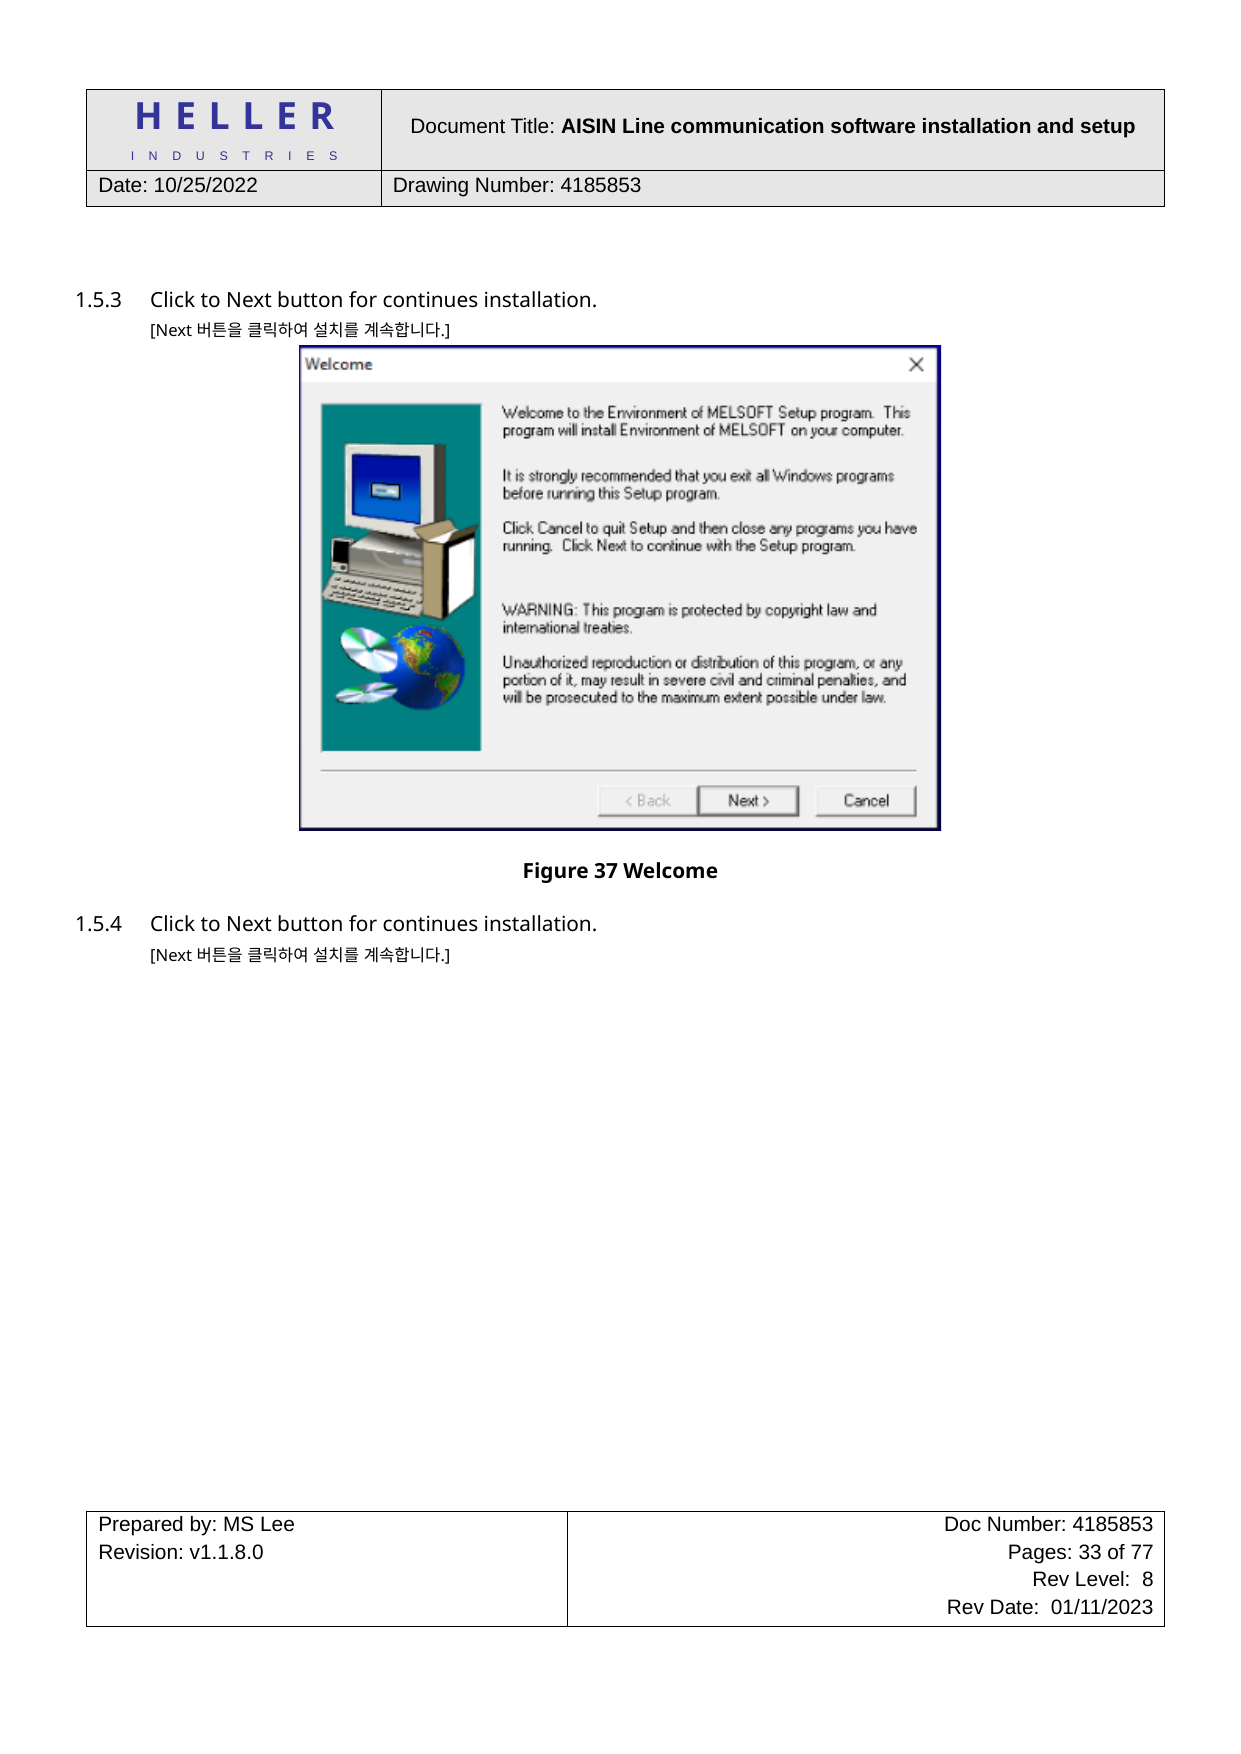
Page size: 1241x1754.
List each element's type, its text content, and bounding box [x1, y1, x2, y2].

list [Next 버튼을 클릭하여 설치를 계속합니다.] [150, 317, 1165, 342]
list [Next 버튼을 클릭하여 설치를 계속합니다.] [150, 942, 1165, 966]
subtitle Click to Next button for continues installation. [75, 909, 1165, 938]
picture [299, 345, 942, 831]
subtitle Click to Next button for continues installation. [75, 285, 1165, 313]
